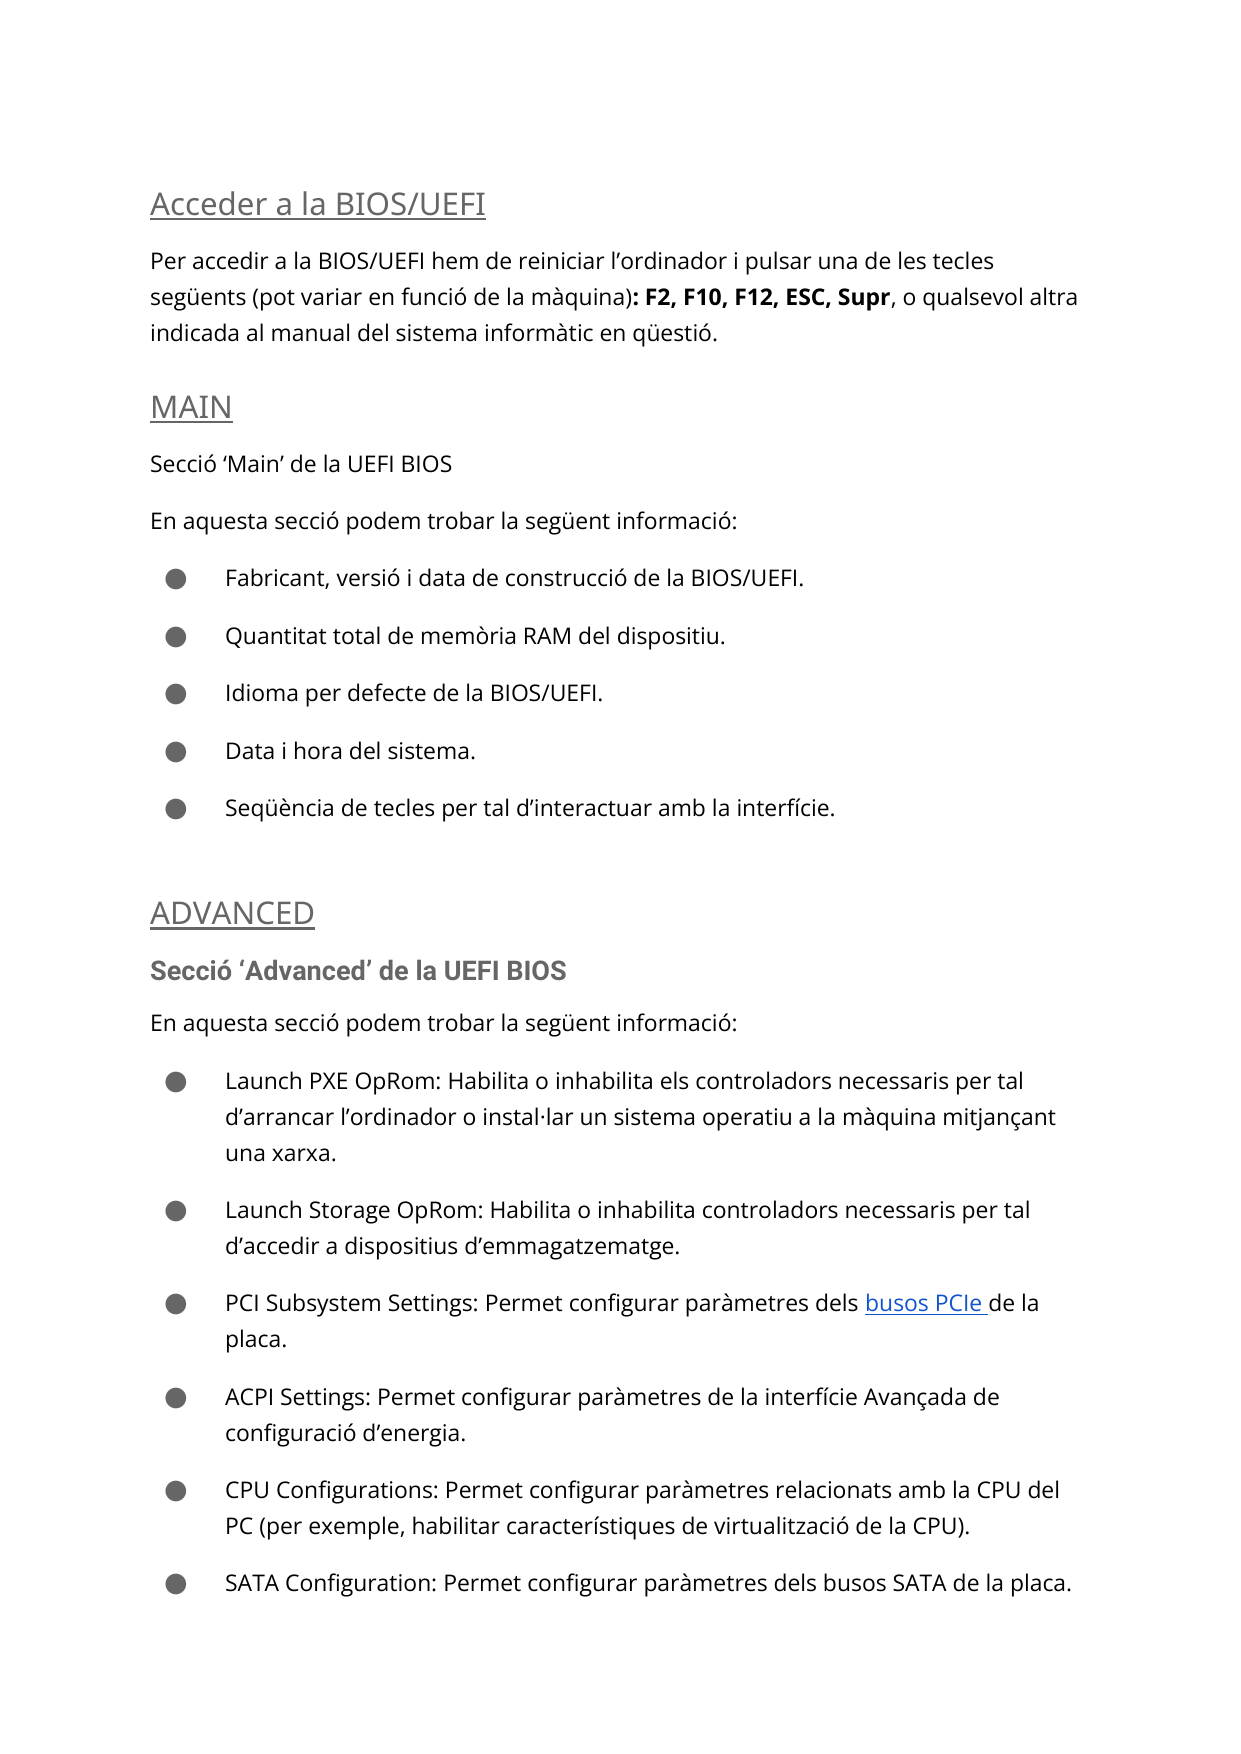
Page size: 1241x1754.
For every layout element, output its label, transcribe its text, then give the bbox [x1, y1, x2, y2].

list Fabricant, versió i data de construcció de la BIOS/UEFI. [187, 562, 1090, 594]
text Per accedir a la BIOS/UEFI hem de reiniciar l’ordinador i pulsar una de les tecles següents (pot variar en funció de la màquina): F2, F10, F12, ESC, Supr, o qualsevol altra indicada al manual del sistema informàtic en qüestió. [150, 245, 1090, 348]
text En aquesta secció podem trobar la següent informació: [150, 1007, 1090, 1039]
list PCI Subsystem Settings: Permet configurar paràmetres dels busos PCIe de la placa. [187, 1287, 1090, 1354]
list CPU Configurations: Permet configurar paràmetres relacionats amb la CPU del PC (per exemple, habilitar característiques de virtualització de la CPU). [187, 1473, 1090, 1541]
list Quantitat total de memòria RAM del dispositiu. [187, 619, 1090, 651]
subtitle Acceder a la BIOS/UEFI [150, 182, 1090, 224]
text Secció ‘Main’ de la UEFI BIOS [150, 448, 1090, 479]
list Data i hora del sistema. [187, 734, 1090, 766]
text Secció ‘Advanced’ de la UEFI BIOS [150, 955, 1090, 987]
list Seqüència de tecles per tal d’interactuar amb la interfície. [187, 791, 1090, 823]
list Idioma per defecte de la BIOS/UEFI. [187, 677, 1090, 708]
text En aquesta secció podem trobar la següent informació: [150, 505, 1090, 536]
list Launch Storage OpRom: Habilita o inhabilita controladors necessaris per tal d’accedir a dispositius d’emmagatzematge. [187, 1193, 1090, 1261]
list SATA Configuration: Permet configurar paràmetres dels busos SATA de la placa. [187, 1567, 1090, 1599]
list ACPI Settings: Permet configurar paràmetres de la interfície Avançada de configuració d’energia. [187, 1380, 1090, 1448]
subtitle MAIN [150, 385, 1090, 427]
list Launch PXE OpRom: Habilita o inhabilita els controladors necessaris per tal d’arrancar l’ordinador o instal·lar un sistema operatiu a la màquina mitjançant una xarxa. [187, 1064, 1090, 1168]
subtitle ADVANCED [150, 891, 1090, 934]
